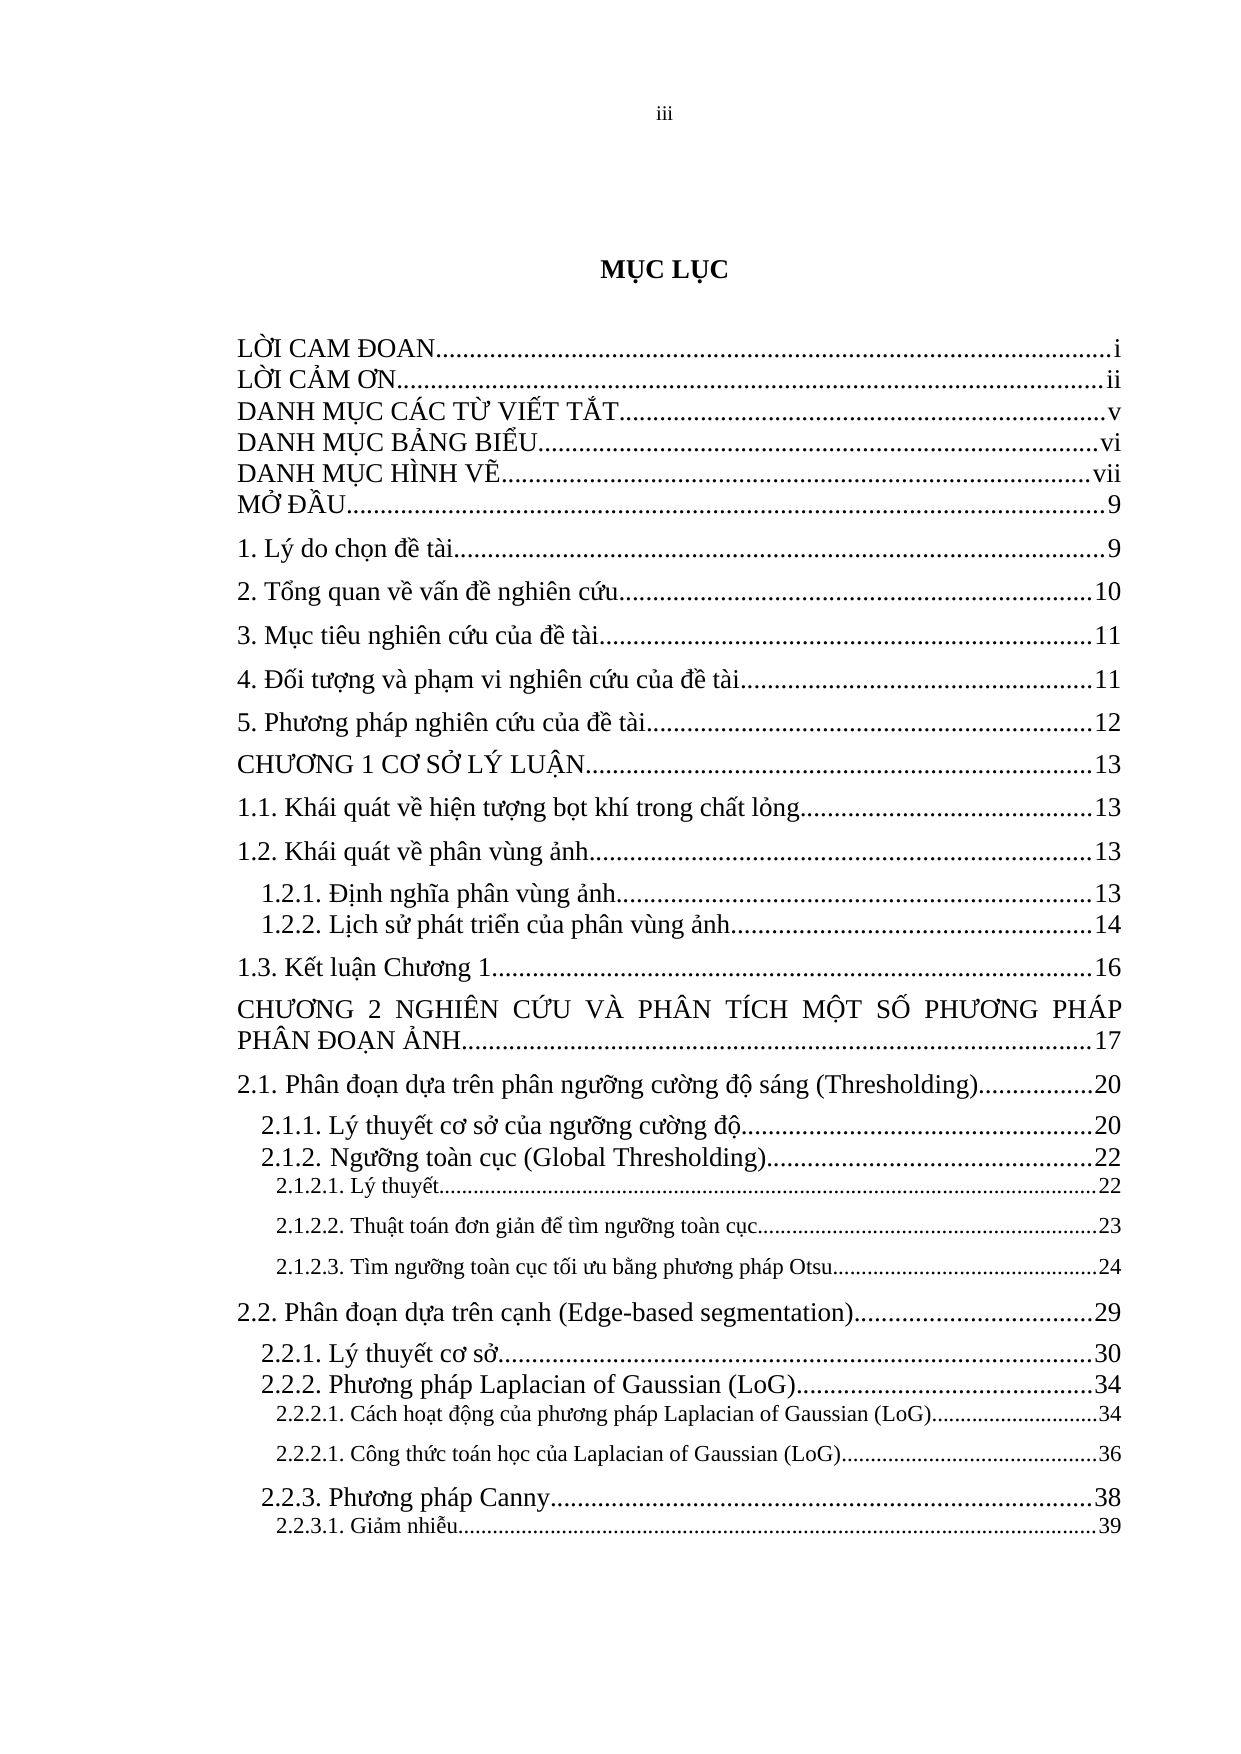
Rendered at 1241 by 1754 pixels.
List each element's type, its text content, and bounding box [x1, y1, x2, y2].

text 2.2.2.1. Công thức toán học của Laplacian of Gaussian (LoG) 36 [276, 1440, 1122, 1467]
text 4. Đối tượng và phạm vi nghiên cứu của đề tài 11 [237, 663, 1122, 694]
text 1.2. Khái quát về phân vùng ảnh 13 [237, 835, 1122, 866]
text MỞ ĐẦU 9 [237, 488, 1122, 519]
text 2.2.2. Phương pháp Laplacian of Gaussian (LoG) 34 [261, 1368, 1122, 1399]
text 2.2.2.1. Cách hoạt động của phương pháp Laplacian of Gaussian (LoG) 34 [276, 1399, 1122, 1426]
text 1.1. Khái quát về hiện tượng bọt khí trong chất lỏng 13 [237, 792, 1122, 823]
text MỤC LỤC [207, 253, 1122, 284]
text 1. Lý do chọn đề tài 9 [237, 532, 1122, 563]
text DANH MỤC HÌNH VẼ vii [237, 457, 1122, 488]
text 2.2.3.1. Giảm nhiễu 39 [276, 1512, 1122, 1538]
text 2.2.1. Lý thuyết cơ sở 30 [261, 1337, 1122, 1368]
text 2.1.2. Ngưỡng toàn cục (Global Thresholding) 22 [261, 1141, 1122, 1172]
text 2.2. Phân đoạn dựa trên cạnh (Edge-based segmentation) 29 [237, 1296, 1122, 1327]
text DANH MỤC CÁC TỪ VIẾT TẮT v [237, 395, 1122, 426]
text 2. Tổng quan về vấn đề nghiên cứu 10 [237, 575, 1122, 607]
text 5. Phương pháp nghiên cứu của đề tài 12 [237, 706, 1122, 737]
text CHƯƠNG 1 CƠ SỞ LÝ LUẬN 13 [237, 748, 1122, 779]
text 1.3. Kết luận Chương 1 16 [237, 952, 1122, 983]
text 1.2.1. Định nghĩa phân vùng ảnh 13 [261, 877, 1122, 908]
text LỜI CAM ĐOAN i [237, 332, 1122, 363]
text LỜI CẢM ƠN ii [237, 363, 1122, 395]
text 2.2.3. Phương pháp Canny 38 [261, 1481, 1122, 1512]
text CHƯƠNG 2 NGHIÊN CỨU VÀ PHÂN TÍCH MỘT SỐ PHƯƠNG PHÁP PHÂN ĐOẠN ẢNH 17 [237, 993, 1122, 1055]
text 2.1. Phân đoạn dựa trên phân ngưỡng cường độ sáng (Thresholding) 20 [237, 1068, 1122, 1099]
text DANH MỤC BẢNG BIỂU vi [237, 426, 1122, 457]
text 1.2.2. Lịch sử phát triển của phân vùng ảnh 14 [261, 908, 1122, 939]
text 2.1.1. Lý thuyết cơ sở của ngưỡng cường độ 20 [261, 1109, 1122, 1141]
text 2.1.2.2. Thuật toán đơn giản để tìm ngưỡng toàn cục 23 [276, 1212, 1122, 1239]
text 3. Mục tiêu nghiên cứu của đề tài 11 [237, 619, 1122, 650]
text 2.1.2.3. Tìm ngưỡng toàn cục tối ưu bằng phương pháp Otsu 24 [276, 1253, 1122, 1279]
text 2.1.2.1. Lý thuyết 22 [276, 1172, 1122, 1198]
